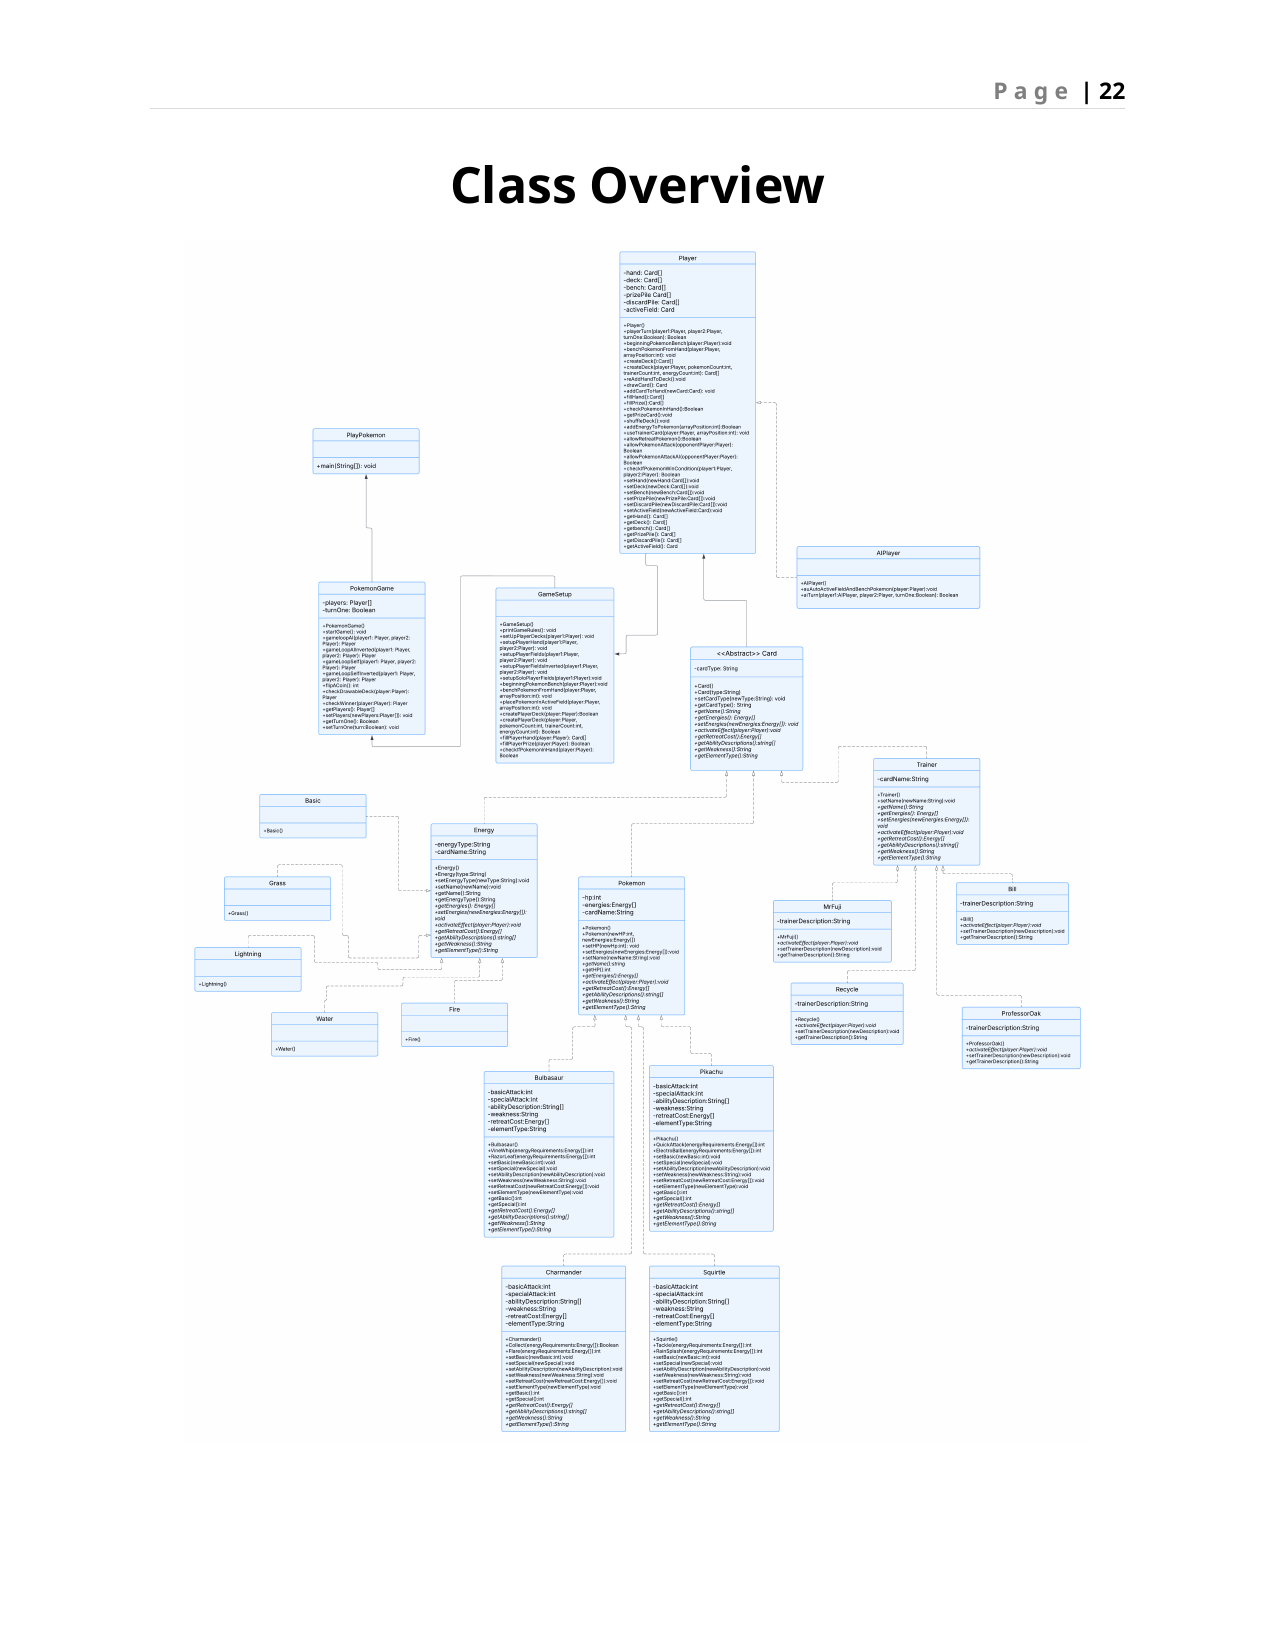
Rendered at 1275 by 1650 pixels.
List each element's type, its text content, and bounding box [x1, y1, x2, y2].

picture [183, 240, 1092, 1443]
text Class Overview [150, 150, 1125, 218]
